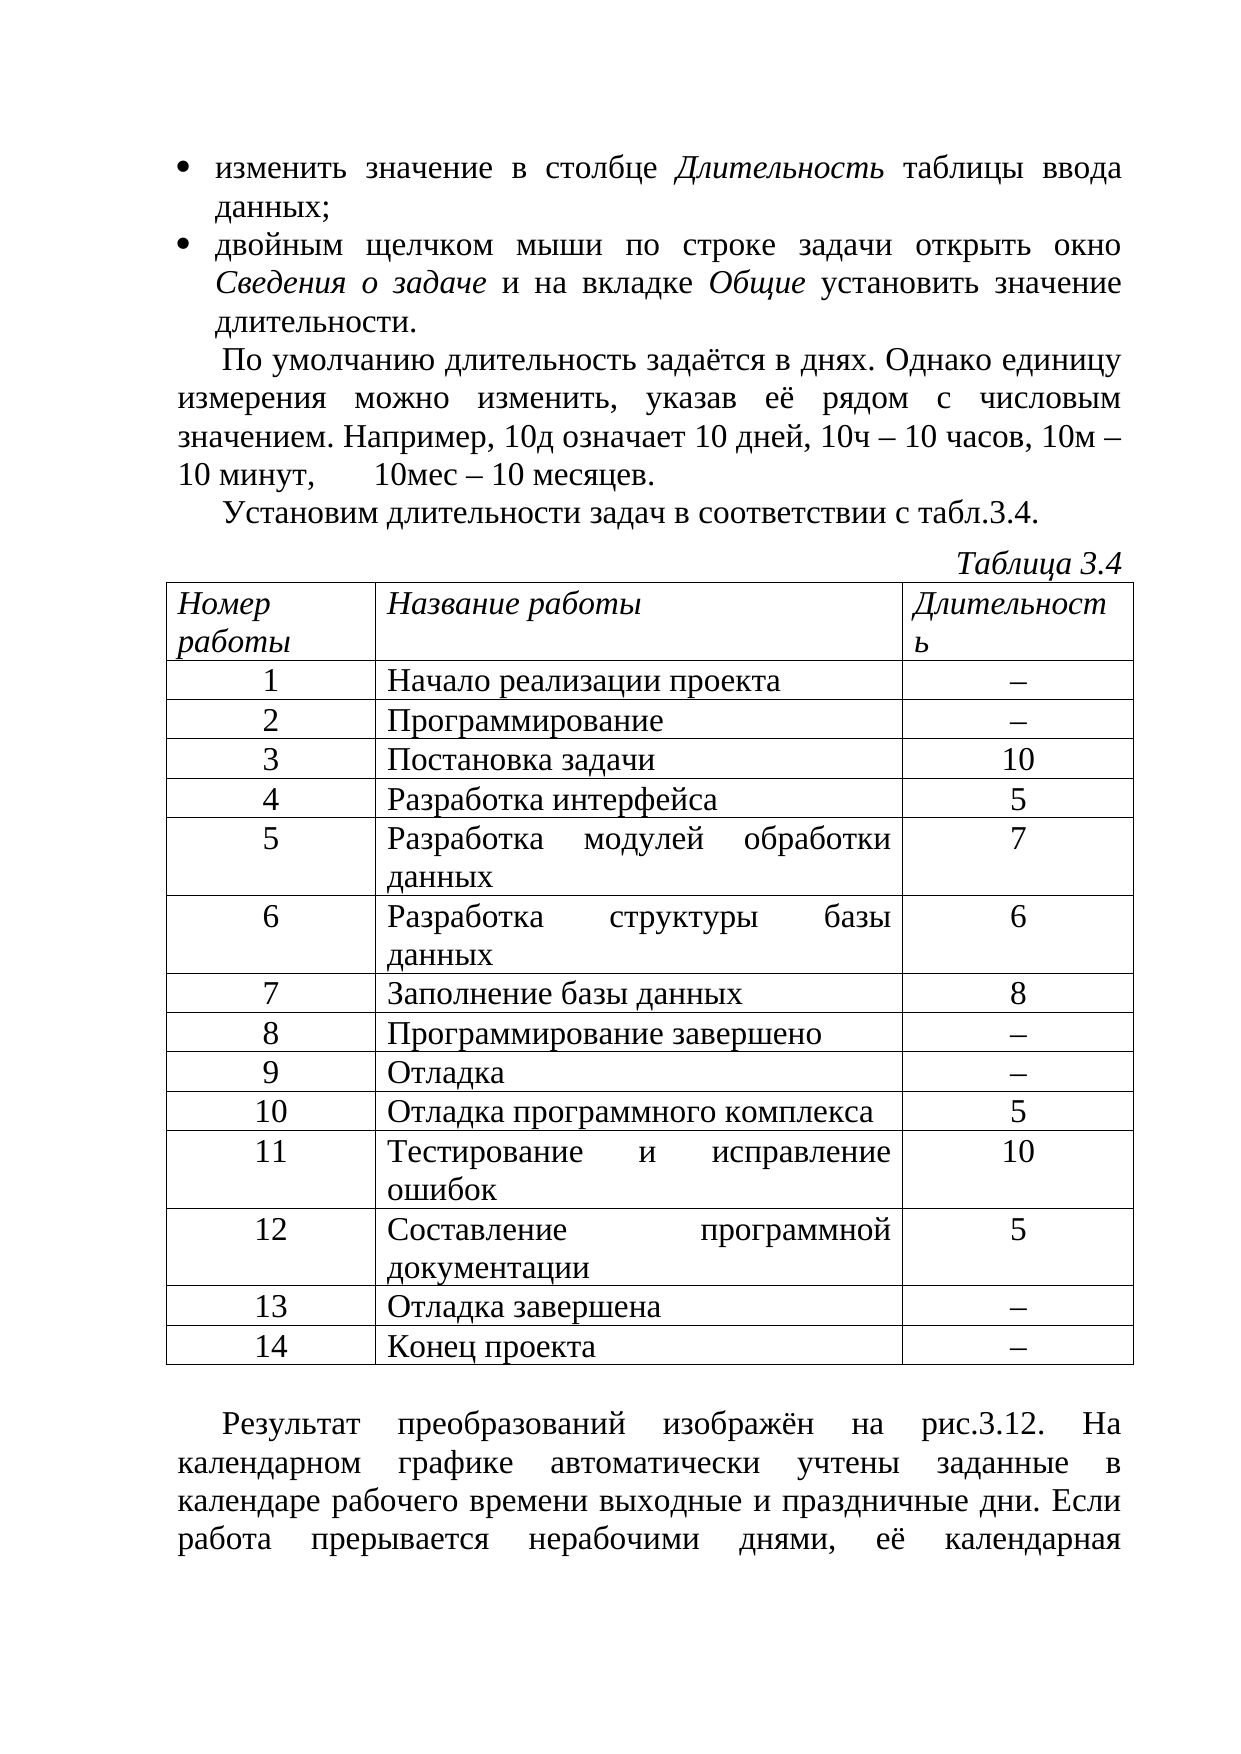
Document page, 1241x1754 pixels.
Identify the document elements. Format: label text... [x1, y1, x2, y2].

table_cell Заполнение базы данных [376, 974, 902, 1012]
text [177, 1403, 1122, 1557]
table_cell 10 [903, 1131, 1133, 1208]
table_cell 4 [167, 779, 375, 817]
table_cell Программирование [376, 700, 902, 738]
table_cell 8 [903, 974, 1133, 1012]
table_cell 13 [167, 1286, 375, 1325]
table_cell 7 [167, 974, 375, 1012]
table_cell 3 [167, 739, 375, 778]
table_cell – [903, 1013, 1133, 1051]
table_cell – [903, 1326, 1133, 1364]
table_cell – [903, 661, 1133, 699]
table_cell Разработка модулей обработки данных [376, 818, 902, 895]
table_cell 5 [903, 779, 1133, 817]
table_cell Составление программной документации [376, 1209, 902, 1285]
table_cell Отладка [376, 1052, 902, 1091]
table_cell Постановка задачи [376, 739, 902, 778]
text Таблица 3.4 [177, 543, 1122, 582]
table_cell Конец проекта [376, 1326, 902, 1364]
table_cell Программирование завершено [376, 1013, 902, 1051]
table_header Название работы [376, 583, 902, 659]
table_cell Разработка структуры базы данных [376, 896, 902, 972]
table_cell 5 [903, 1092, 1133, 1130]
table_cell 14 [167, 1326, 375, 1364]
text По умолчанию длительность задаётся в днях. Однако единицу измерения можно изменить, указав её рядом с числовым значением. Например, 10д означает 10 дней, 10ч – 10 часов, 10м – 10 минут, 10мес – 10 месяцев. [177, 339, 1122, 493]
table_header Номер работы [167, 583, 375, 659]
table_cell Отладка программного комплекса [376, 1092, 902, 1130]
table_cell Разработка интерфейса [376, 779, 902, 817]
table_cell 6 [167, 896, 375, 972]
table_cell 10 [903, 739, 1133, 778]
text Установим длительности задач в соответствии с табл.3.4. [177, 493, 1122, 531]
table_cell 9 [167, 1052, 375, 1091]
table_cell 6 [903, 896, 1133, 972]
table_cell 12 [167, 1209, 375, 1285]
table_cell 5 [903, 1209, 1133, 1285]
table_cell – [903, 1286, 1133, 1325]
table_cell 5 [167, 818, 375, 895]
table_cell 11 [167, 1131, 375, 1208]
table_cell 1 [167, 661, 375, 699]
table_cell – [903, 700, 1133, 738]
table_cell 10 [167, 1092, 375, 1130]
table_cell 7 [903, 818, 1133, 895]
list изменить значение в столбце Длительность таблицы ввода данных; [177, 148, 1122, 224]
table_cell 2 [167, 700, 375, 738]
list двойным щелчком мыши по строке задачи открыть окно Сведения о задаче и на вкладке Общие установить значение длительности. [177, 224, 1122, 339]
table_cell 8 [167, 1013, 375, 1051]
table_header Длительность [903, 583, 1133, 659]
table_cell Начало реализации проекта [376, 661, 902, 699]
table_cell Отладка завершена [376, 1286, 902, 1325]
table_cell Тестирование и исправление ошибок [376, 1131, 902, 1208]
table_cell – [903, 1052, 1133, 1091]
